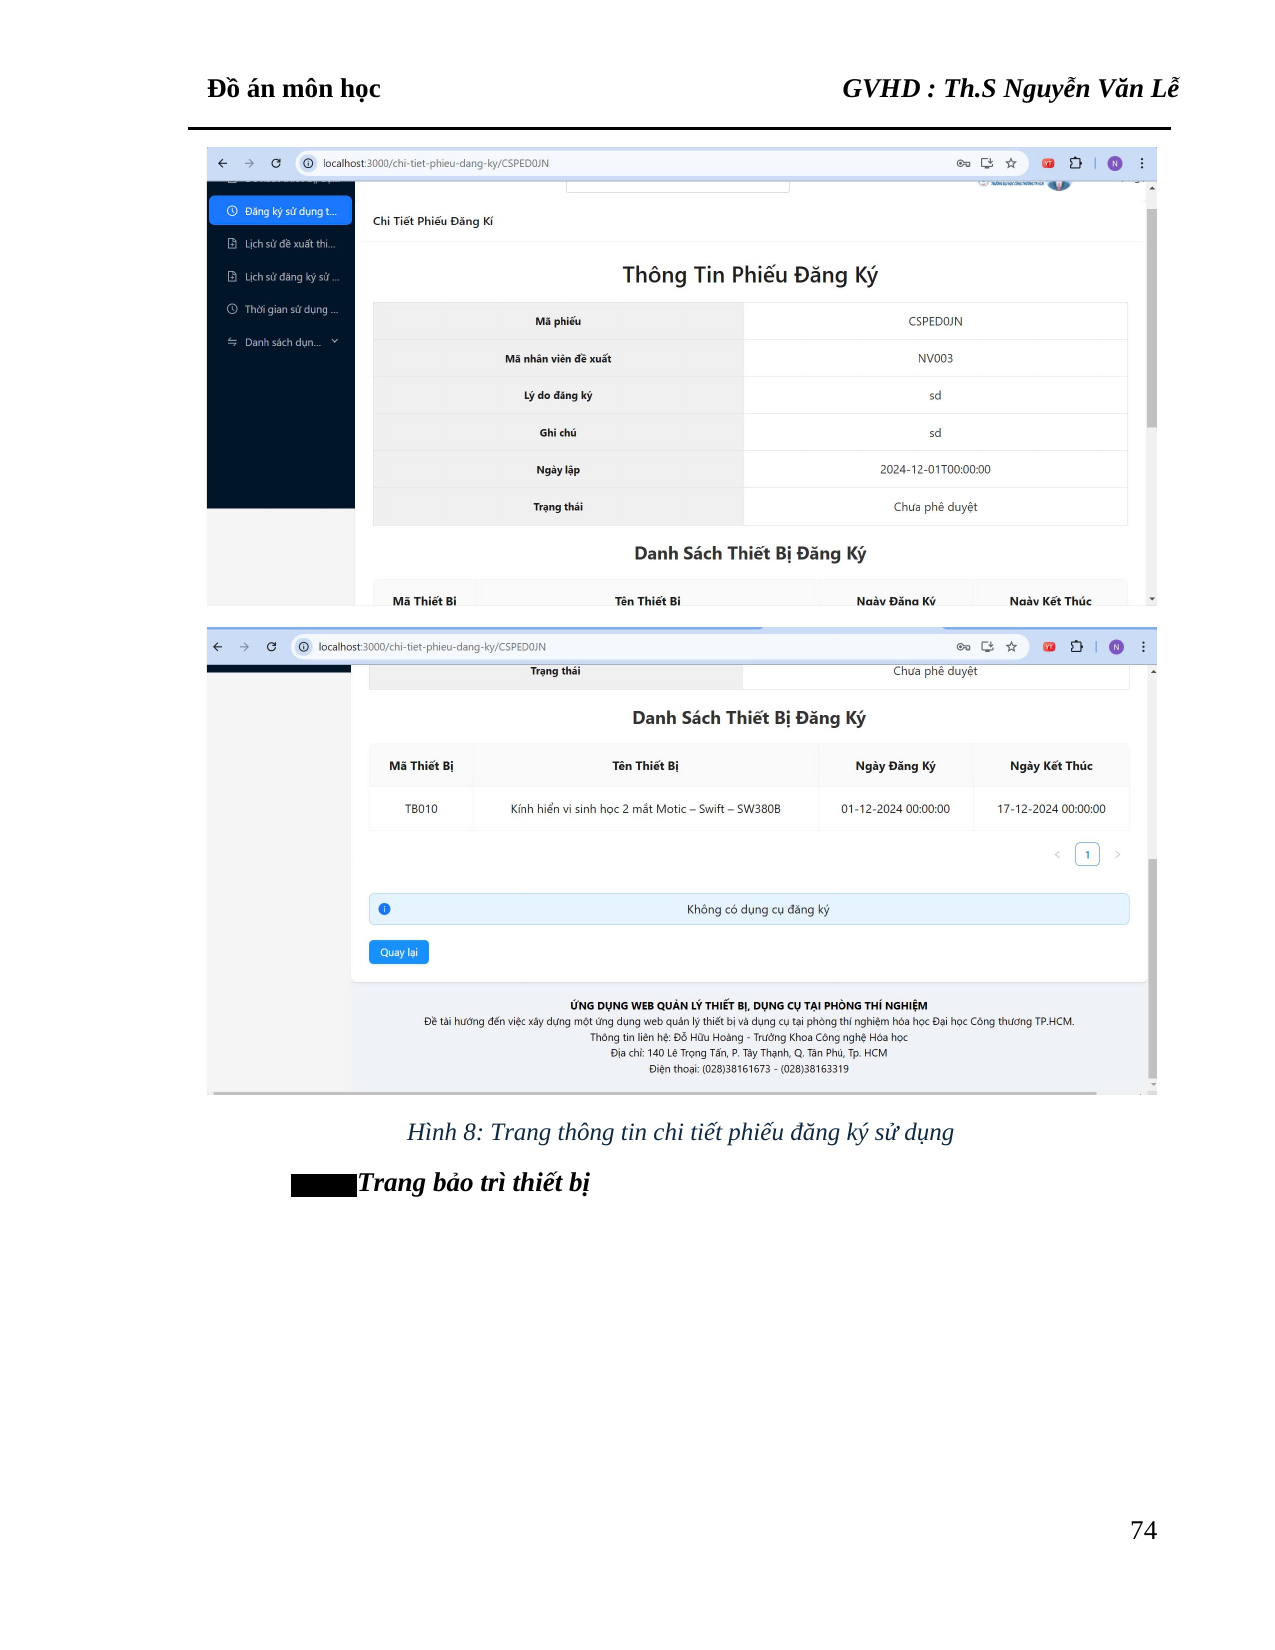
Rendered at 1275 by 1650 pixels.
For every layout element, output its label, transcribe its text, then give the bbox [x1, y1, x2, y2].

picture [206, 627, 1157, 1095]
subtitle Trang bảo trì thiết bị [291, 1166, 1157, 1197]
picture [206, 147, 1157, 606]
